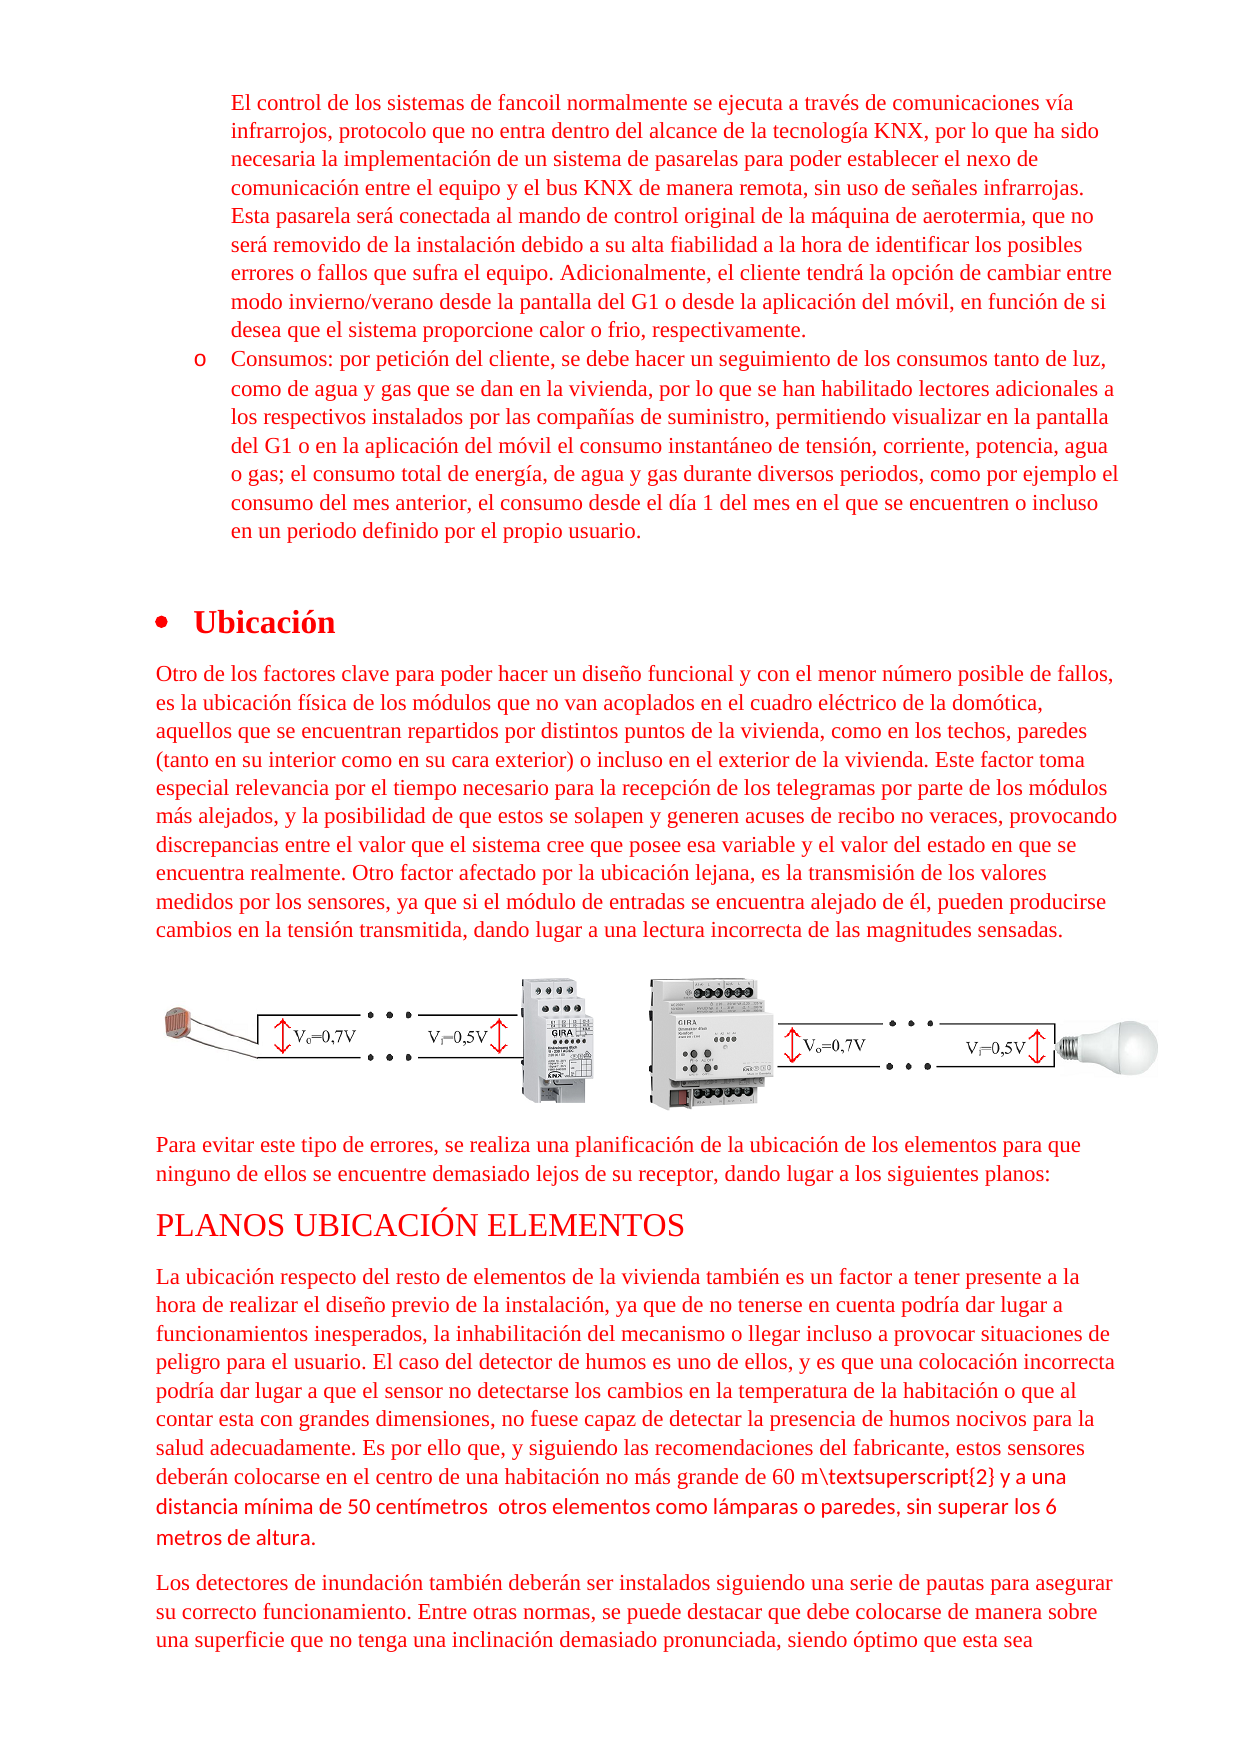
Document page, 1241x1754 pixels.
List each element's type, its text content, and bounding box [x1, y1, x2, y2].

text La ubicación respecto del resto de elementos de la vivienda también es un factor a tener presente a la hora de realizar el diseño previo de la instalación, ya que de no tenerse en cuenta podría dar lugar a funcionamientos inesperados, la inhabilitación del mecanismo o llegar incluso a provocar situaciones de peligro para el usuario. El caso del detector de humos es uno de ellos, y es que una colocación incorrecta podría dar lugar a que el sensor no detectarse los cambios en la temperatura de la habitación o que al contar esta con grandes dimensiones, no fuese capaz de detectar la presencia de humos nocivos para la salud adecuadamente. Es por ello que, y siguiendo las recomendaciones del fabricante, estos sensores deberán colocarse en el centro de una habitación no más grande de 60 m\textsuperscript{2} y a una distancia mínima de 50 centímetros otros elementos como lámparas o paredes, sin superar los 6 metros de altura. [156, 1263, 1122, 1551]
text Para evitar este tipo de errores, se realiza una planificación de la ubicación de los elementos para que ninguno de ellos se encuentre demasiado lejos de su receptor, dando lugar a los siguientes planos: [156, 1131, 1122, 1186]
list El control de los sistemas de fancoil normalmente se ejecuta a través de comunicaciones vía infrarrojos, protocolo que no entra dentro del alcance de la tecnología KNX, por lo que ha sido necesaria la implementación de un sistema de pasarelas para poder establecer el nexo de comunicación entre el equipo y el bus KNX de manera remota, sin uso de señales infrarrojas. Esta pasarela será conectada al mando de control original de la máquina de aerotermia, que no será removido de la instalación debido a su alta fiabilidad a la hora de identificar los posibles errores o fallos que sufra el equipo. Adicionalmente, el cliente tendrá la opción de cambiar entre modo invierno/verano desde la pantalla del G1 o desde la aplicación del móvil, en función de si desea que el sistema proporcione calor o frio, respectivamente. [231, 89, 1122, 342]
list Consumos: por petición del cliente, se debe hacer un seguimiento de los consumos tanto de luz, como de agua y gas que se dan en la vivienda, por lo que se han habilitado lectores adicionales a los respectivos instalados por las compañías de suministro, permitiendo visualizar en la pantalla del G1 o en la aplicación del móvil el consumo instantáneo de tensión, corriente, potencia, agua o gas; el consumo total de energía, de agua y gas durante diversos periodos, como por ejemplo el consumo del mes anterior, el consumo desde el día 1 del mes en el que se encuentren o incluso en un periodo definido por el propio usuario. [193, 344, 1122, 543]
list Ubicación [156, 602, 1122, 641]
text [156, 1569, 1122, 1653]
picture [155, 961, 1160, 1113]
text PLANOS UBICACIÓN ELEMENTOS [156, 1205, 1122, 1243]
text Otro de los factores clave para poder hacer un diseño funcional y con el menor número posible de fallos, es la ubicación física de los módulos que no van acoplados en el cuadro eléctrico de la domótica, aquellos que se encuentran repartidos por distintos puntos de la vivienda, como en los techos, paredes (tanto en su interior como en su cara exterior) o incluso en el exterior de la vivienda. Este factor toma especial relevancia por el tiempo necesario para la recepción de los telegramas por parte de los módulos más alejados, y la posibilidad de que estos se solapen y generen acuses de recibo no veraces, provocando discrepancias entre el valor que el sistema cree que posee esa variable y el valor del estado en que se encuentra realmente. Otro factor afectado por la ubicación lejana, es la transmisión de los valores medidos por los sensores, ya que si el módulo de entradas se encuentra alejado de él, pueden producirse cambios en la tensión transmitida, dando lugar a una lectura incorrecta de las magnitudes sensadas. [156, 660, 1122, 943]
